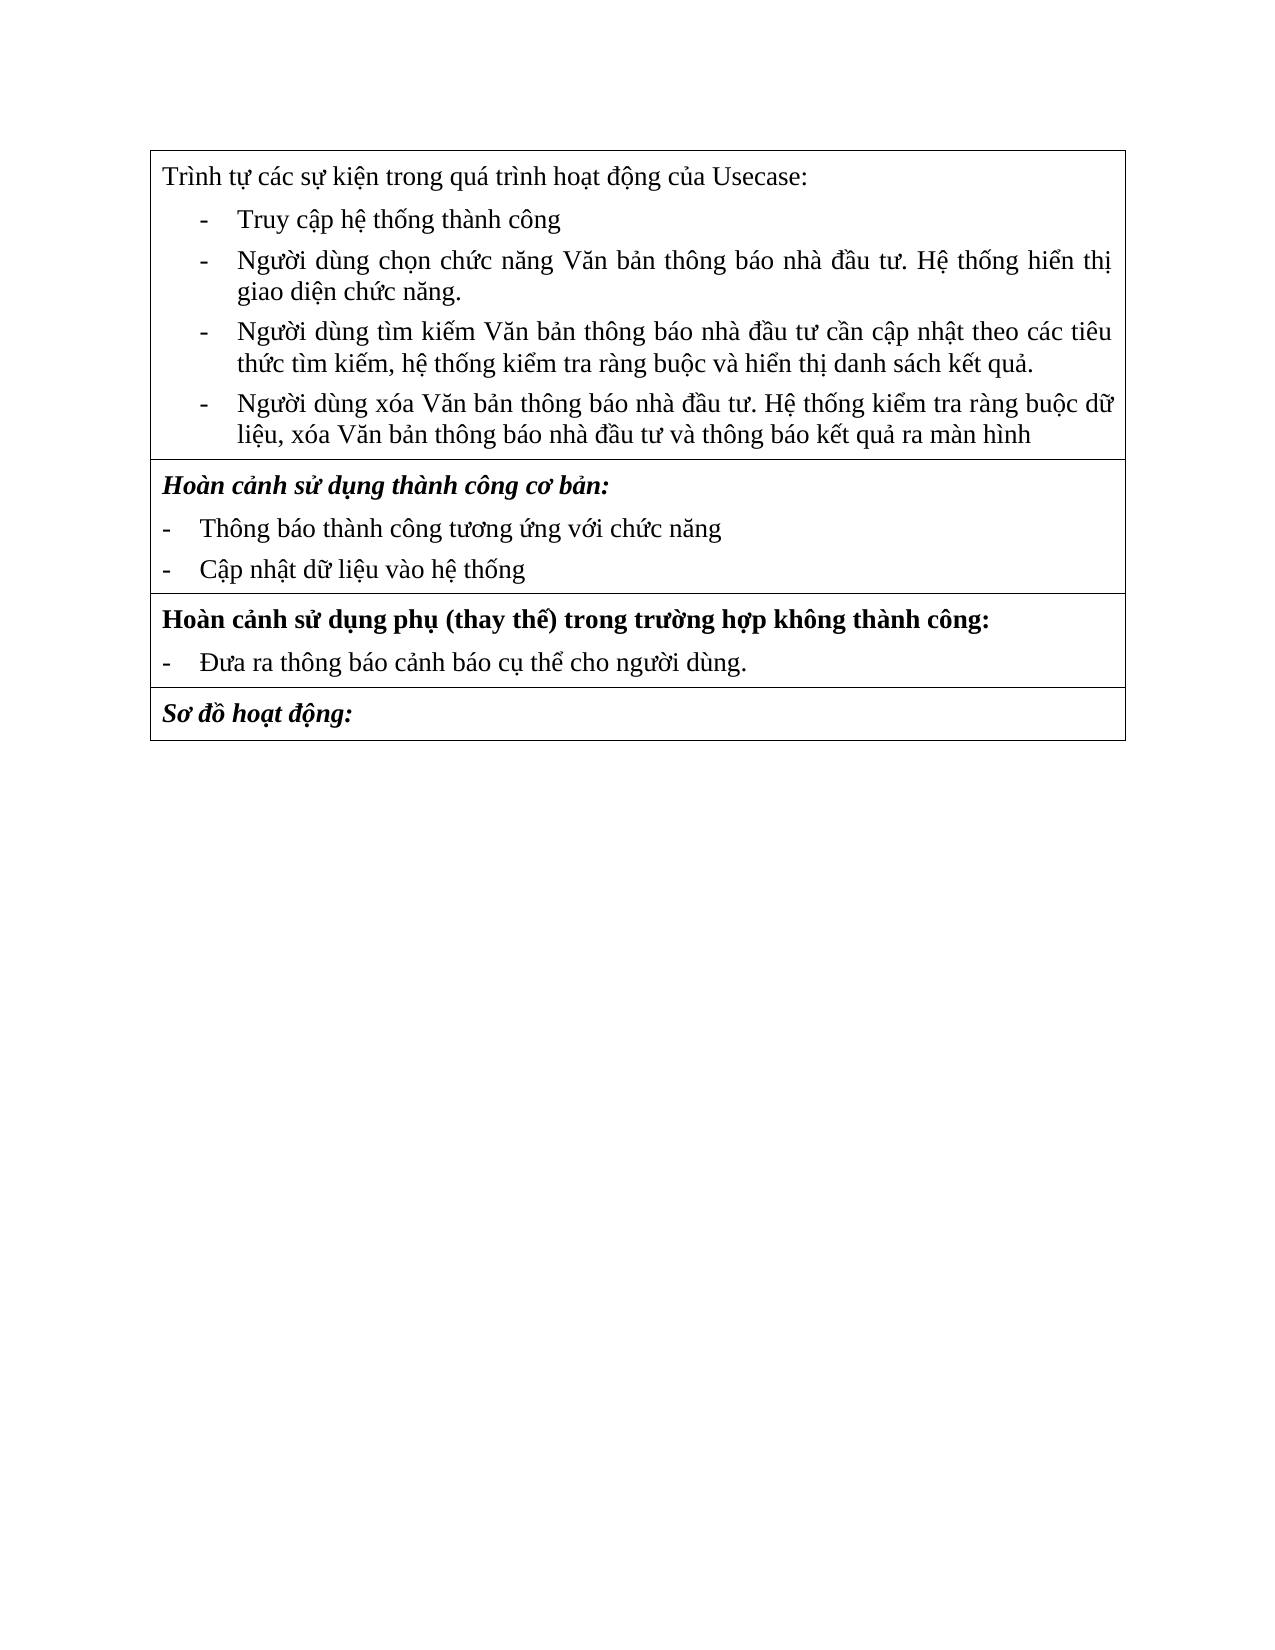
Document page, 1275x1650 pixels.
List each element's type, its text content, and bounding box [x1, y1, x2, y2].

table_cell Hoàn cảnh sử dụng phụ (thay thế) trong trường hợp không thành công: Đưa ra thông báo cảnh báo cụ thể cho người dùng. [151, 594, 1125, 687]
table_cell Hoàn cảnh sử dụng thành công cơ bản: Thông báo thành công tương ứng với chức năng Cập nhật dữ liệu vào hệ thống [151, 460, 1125, 593]
table_cell Sơ đồ hoạt động: [151, 688, 1125, 740]
table_cell Trình tự các sự kiện trong quá trình hoạt động của Usecase: Truy cập hệ thống thành công Người dùng chọn chức năng Văn bản thông báo nhà đầu tư. Hệ thống hiển thị giao diện chức năng. Người dùng tìm kiếm Văn bản thông báo nhà đầu tư cần cập nhật theo các tiêu thức tìm kiếm, hệ thống kiểm tra ràng buộc và hiển thị danh sách kết quả. Người dùng xóa Văn bản thông báo nhà đầu tư. Hệ thống kiểm tra ràng buộc dữ liệu, xóa Văn bản thông báo nhà đầu tư và thông báo kết quả ra màn hình [151, 151, 1125, 459]
